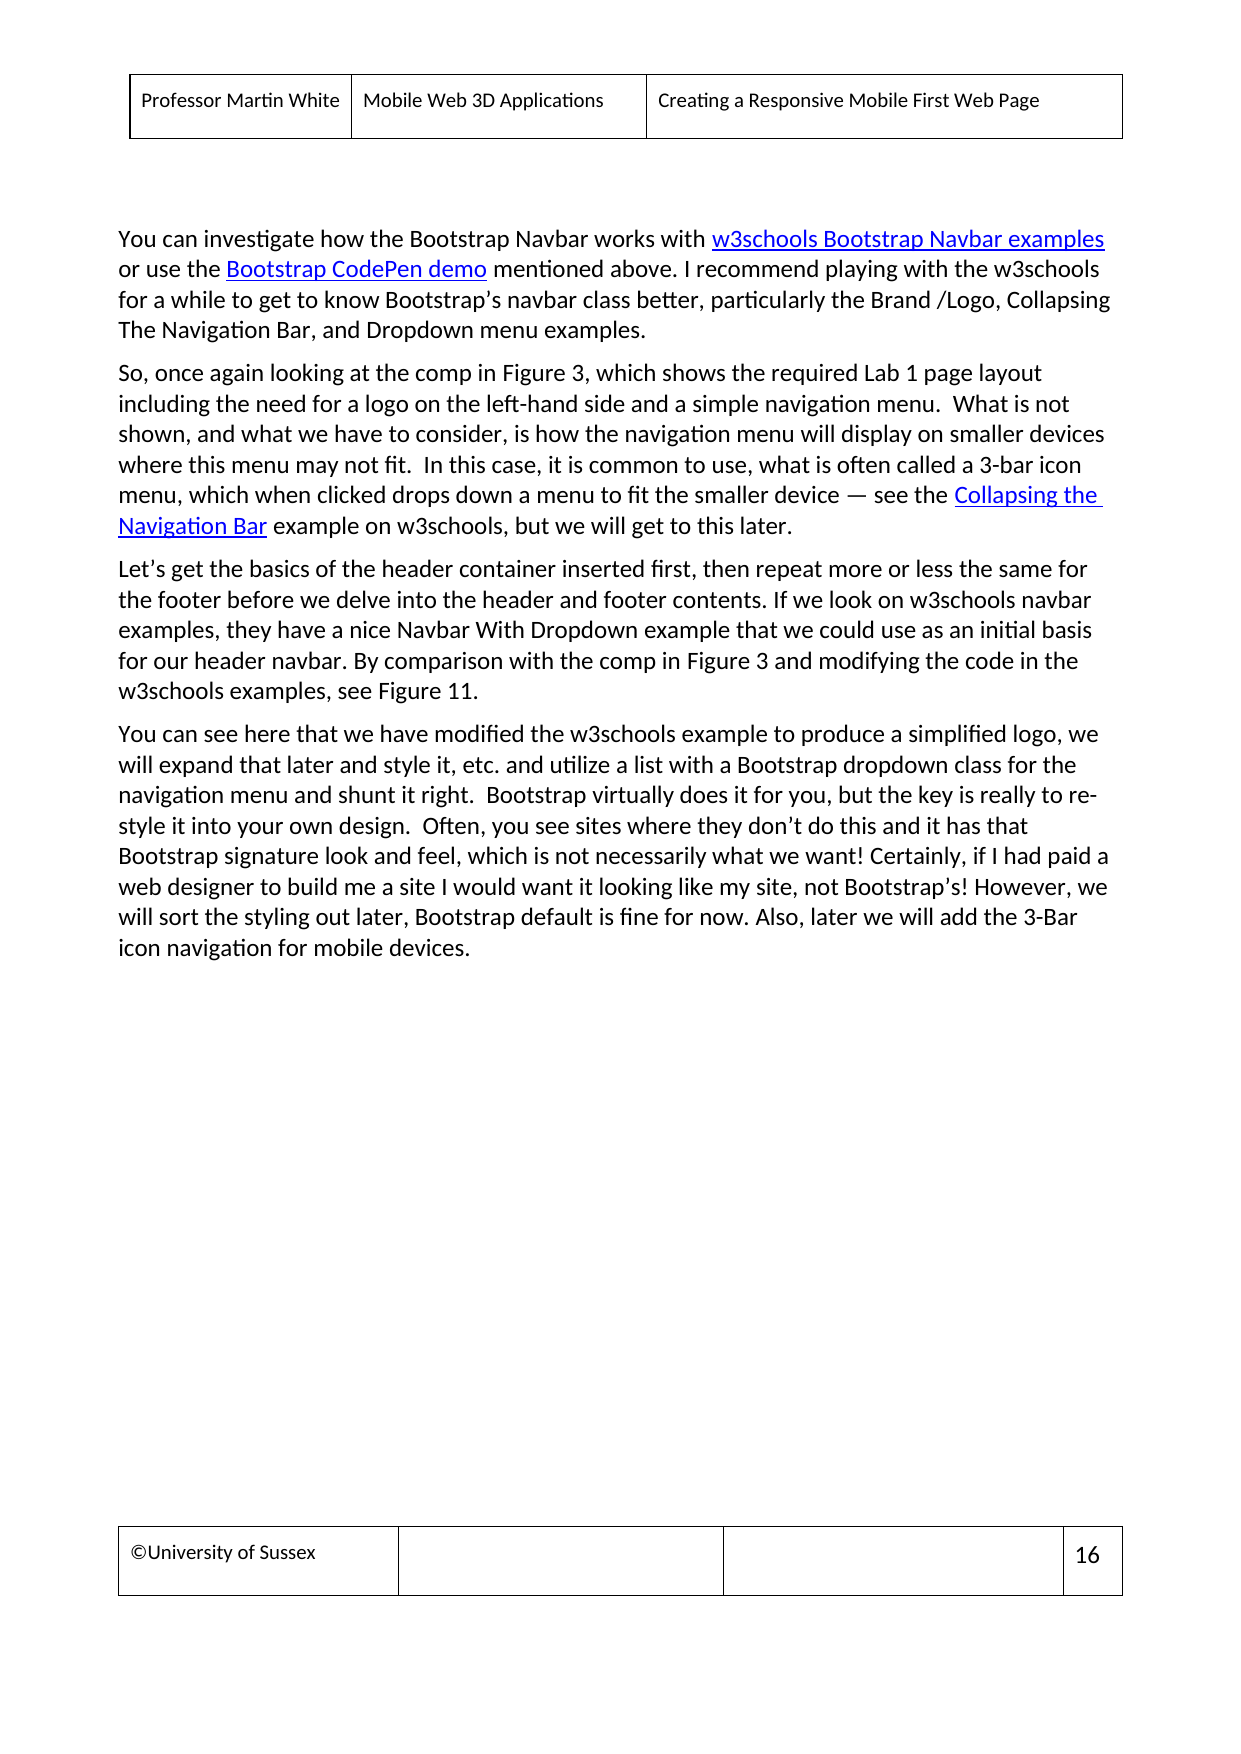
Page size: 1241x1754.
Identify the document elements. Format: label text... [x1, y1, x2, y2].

text You can investigate how the Bootstrap Navbar works with w3schools Bootstrap Navbar examples or use the Bootstrap CodePen demo mentioned above. I recommend playing with the w3schools for a while to get to know Bootstrap’s navbar class better, particularly the Brand /Logo, Collapsing The Navigation Bar, and Dropdown menu examples. [118, 223, 1122, 345]
text Let’s get the basics of the header container inserted first, then repeat more or less the same for the footer before we delve into the header and footer contents. If we look on w3schools navbar examples, they have a nice Navbar With Dropdown example that we could use as an initial basis for our header navbar. By comparison with the comp in Figure 3 and modifying the code in the w3schools examples, see Figure 11. [118, 553, 1122, 706]
text So, once again looking at the comp in Figure 3, which shows the required Lab 1 page layout including the need for a logo on the left-hand side and a simple navigation menu. What is not shown, and what we have to consider, is how the navigation menu will display on smaller devices where this menu may not fit. In this case, it is common to use, what is often called a 3-bar icon menu, which when clicked drops down a menu to fit the smaller device — see the Collapsing the Navigation Bar example on w3schools, but we will get to this later. [118, 358, 1122, 541]
text You can see here that we have modified the w3schools example to produce a simplified logo, we will expand that later and style it, etc. and utilize a list with a Bootstrap dropdown class for the navigation menu and shunt it right. Bootstrap virtually does it for you, but the key is really to re-style it into your own design. Often, you see sites where they don’t do this and it has that Bootstrap signature look and feel, which is not necessarily what we want! Certainly, if I had paid a web designer to build me a site I would want it looking like my site, not Bootstrap’s! However, we will sort the styling out later, Bootstrap default is fine for now. Also, later we will add the 3-Bar icon navigation for mobile devices. [118, 718, 1122, 962]
